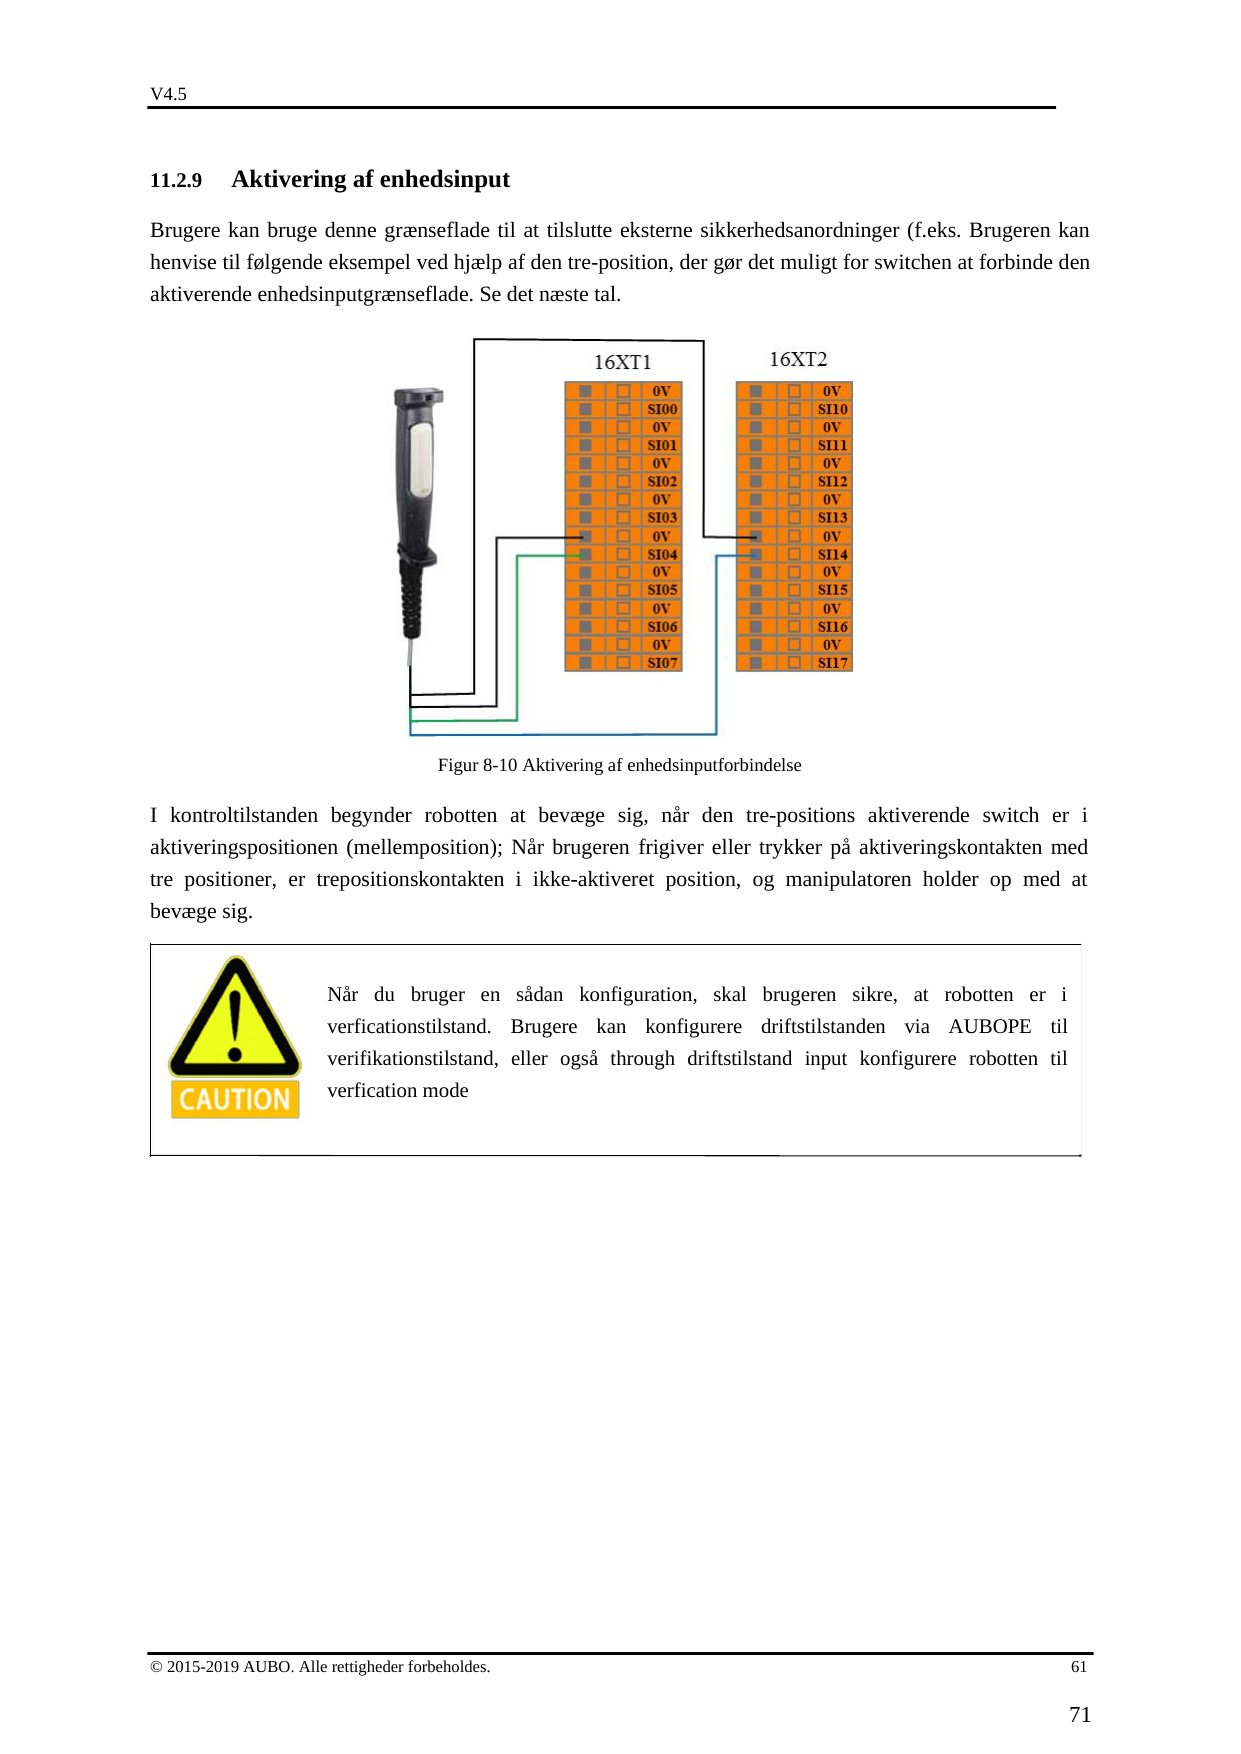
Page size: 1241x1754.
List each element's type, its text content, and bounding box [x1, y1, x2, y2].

picture [372, 337, 868, 737]
text © 2015-2019 AUBO. Alle rettigheder forbeholdes. 61 [150, 1657, 1092, 1676]
text Brugere kan bruge denne grænseflade til at tilslutte eksterne sikkerhedsanordninger (f.eks. Brugeren kan henvise til følgende eksempel ved hjælp af den tre-position, der gør det muligt for switchen at forbinde den aktiverende enhedsinputgrænseflade. Se det næste tal. [150, 217, 1092, 306]
text Når du bruger en sådan konfiguration, skal brugeren sikre, at robotten er i verficationstilstand. Brugere kan konfigurere driftstilstanden via AUBOPE til verifikationstilstand, eller også through driftstilstand input konfigurere robotten til verfication mode [327, 982, 1069, 1102]
text I kontroltilstanden begynder robotten at bevæge sig, når den tre-positions aktiverende switch er i aktiveringspositionen (mellemposition); Når brugeren frigiver eller trykker på aktiveringskontakten med tre positioner, er trepositionskontakten i ikke-aktiveret position, og manipulatoren holder op med at bevæge sig. [150, 802, 1089, 923]
text Figur 8-10 Aktivering af enhedsinputforbindelse [150, 754, 1089, 776]
subtitle Aktivering af enhedsinput [150, 164, 1092, 193]
picture [149, 943, 1082, 1155]
text V4.5 [150, 83, 1092, 104]
